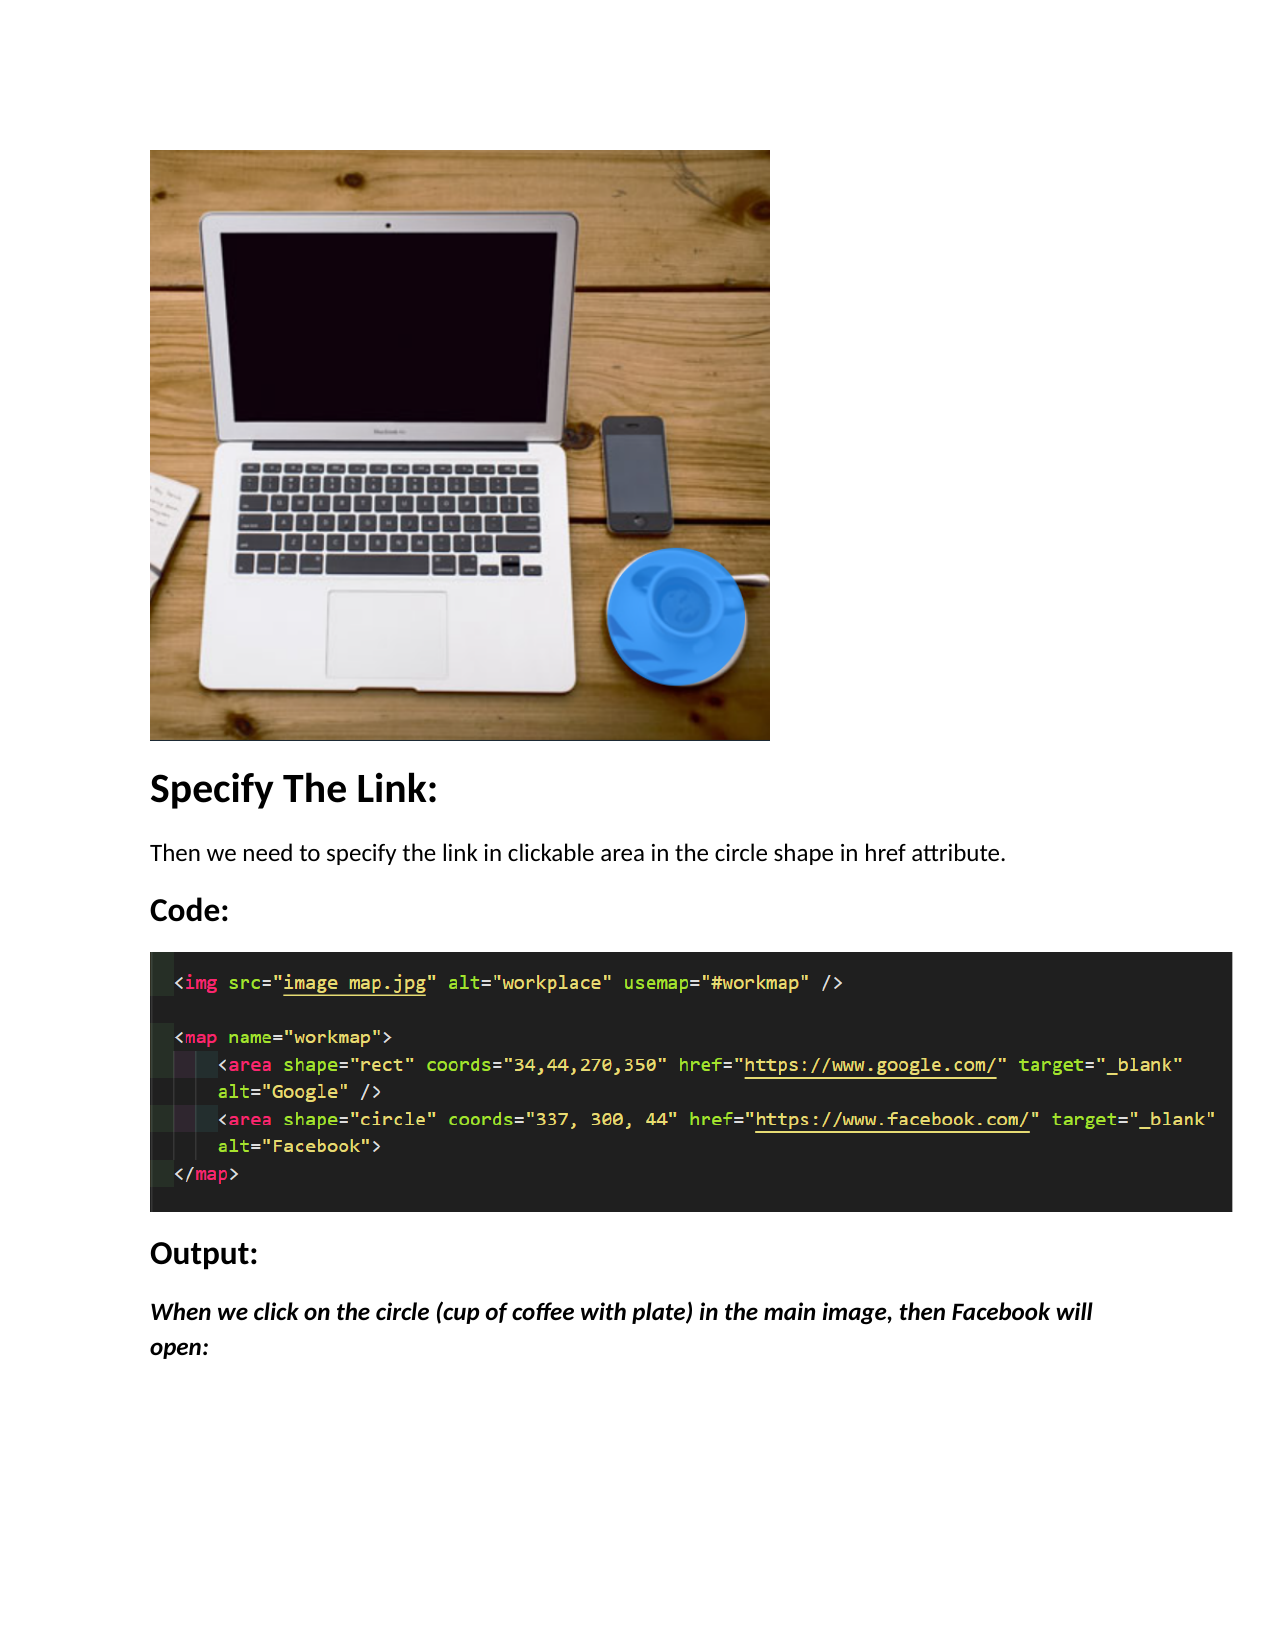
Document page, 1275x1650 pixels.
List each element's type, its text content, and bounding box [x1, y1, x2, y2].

picture [150, 952, 1233, 1212]
text Then we need to specify the link in clickable area in the circle shape in href attribute. [150, 837, 1125, 867]
text Output: [150, 1232, 1125, 1273]
text Code: [150, 888, 1125, 929]
text Specify The Link: [150, 762, 1125, 813]
picture [150, 150, 770, 741]
text When we click on the circle (cup of coffee with plate) in the main image, then Facebook will open: [150, 1296, 1125, 1361]
